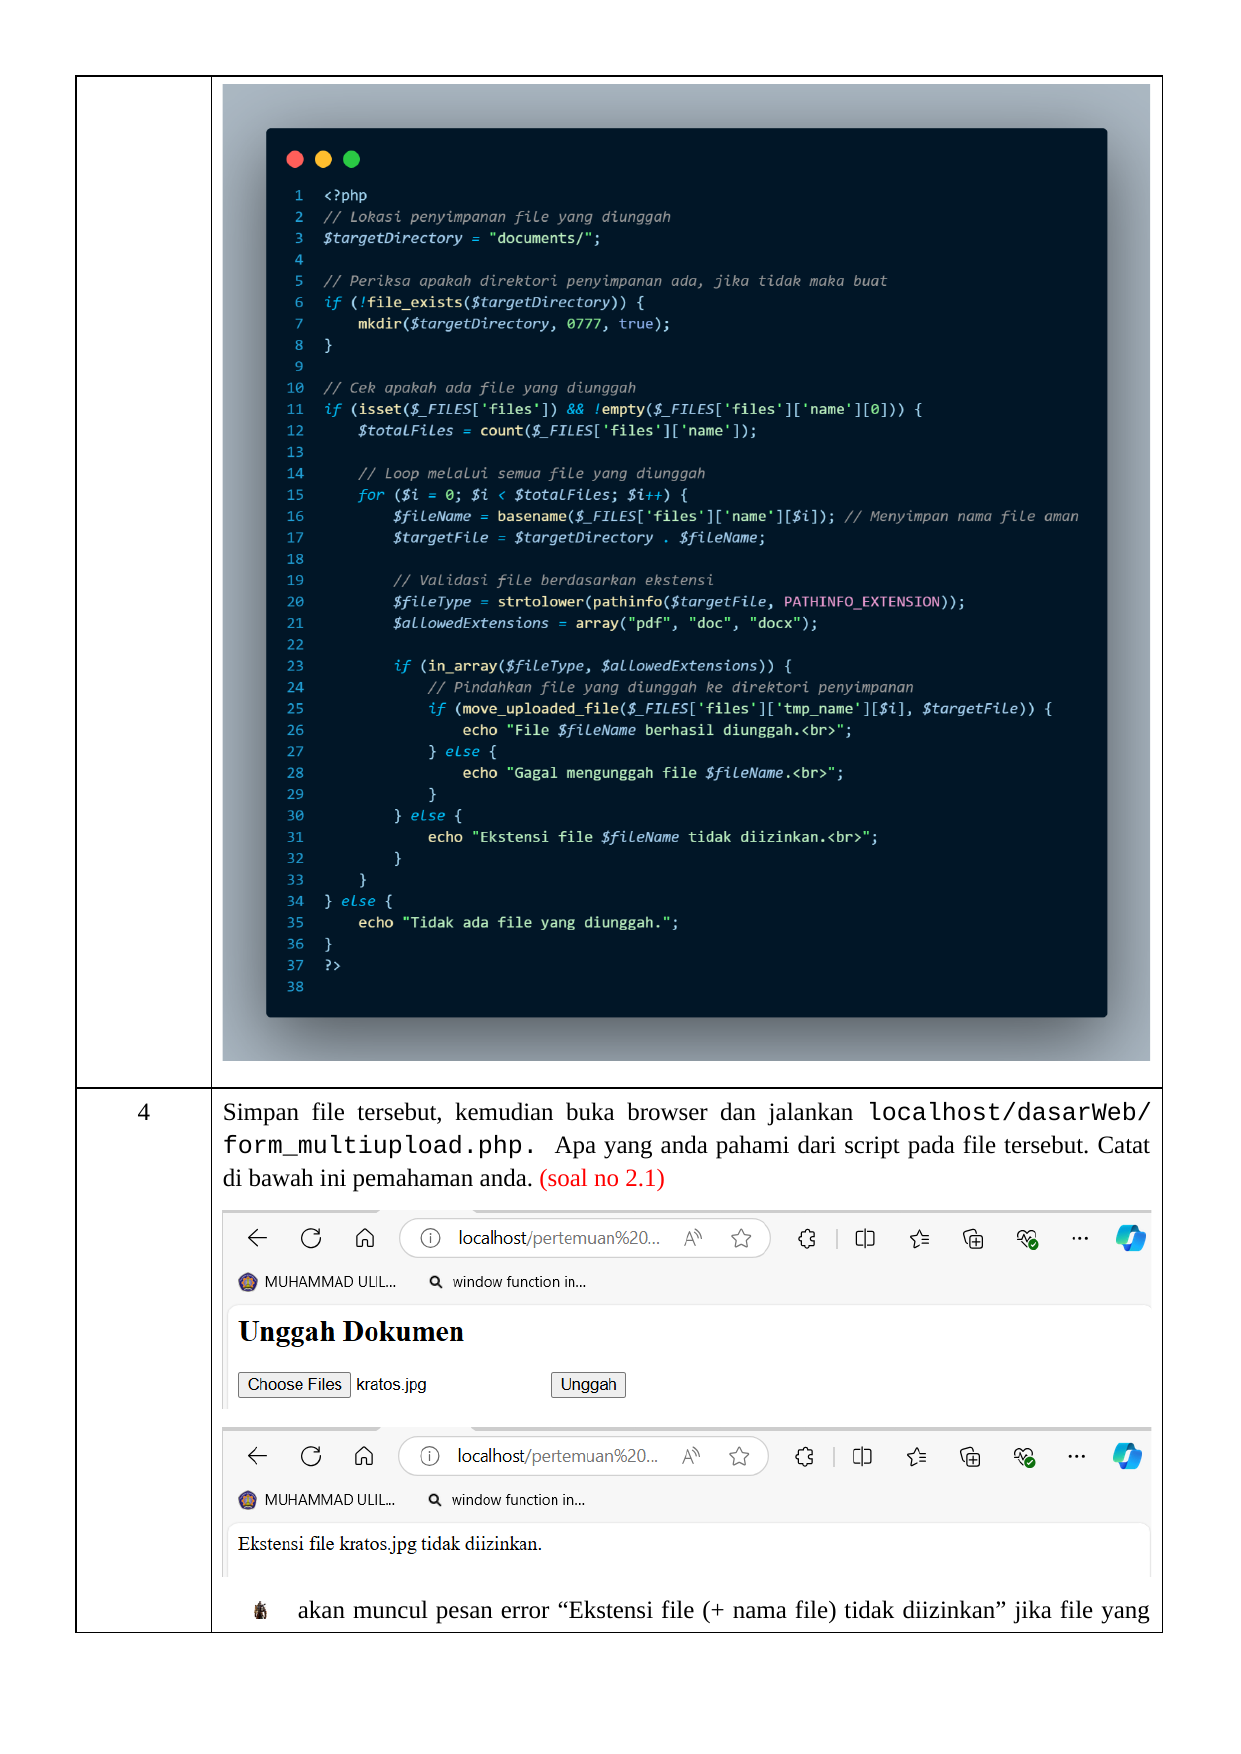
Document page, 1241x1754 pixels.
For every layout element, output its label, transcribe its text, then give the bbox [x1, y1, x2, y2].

table_cell proses_upload.php [212, 77, 1162, 1087]
table_cell 3 [77, 77, 211, 1087]
table_cell 4 [77, 1089, 211, 1632]
picture [254, 1601, 267, 1619]
picture [222, 1427, 1152, 1577]
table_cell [212, 1089, 1162, 1632]
picture [222, 1210, 1152, 1409]
picture [222, 84, 1150, 1061]
